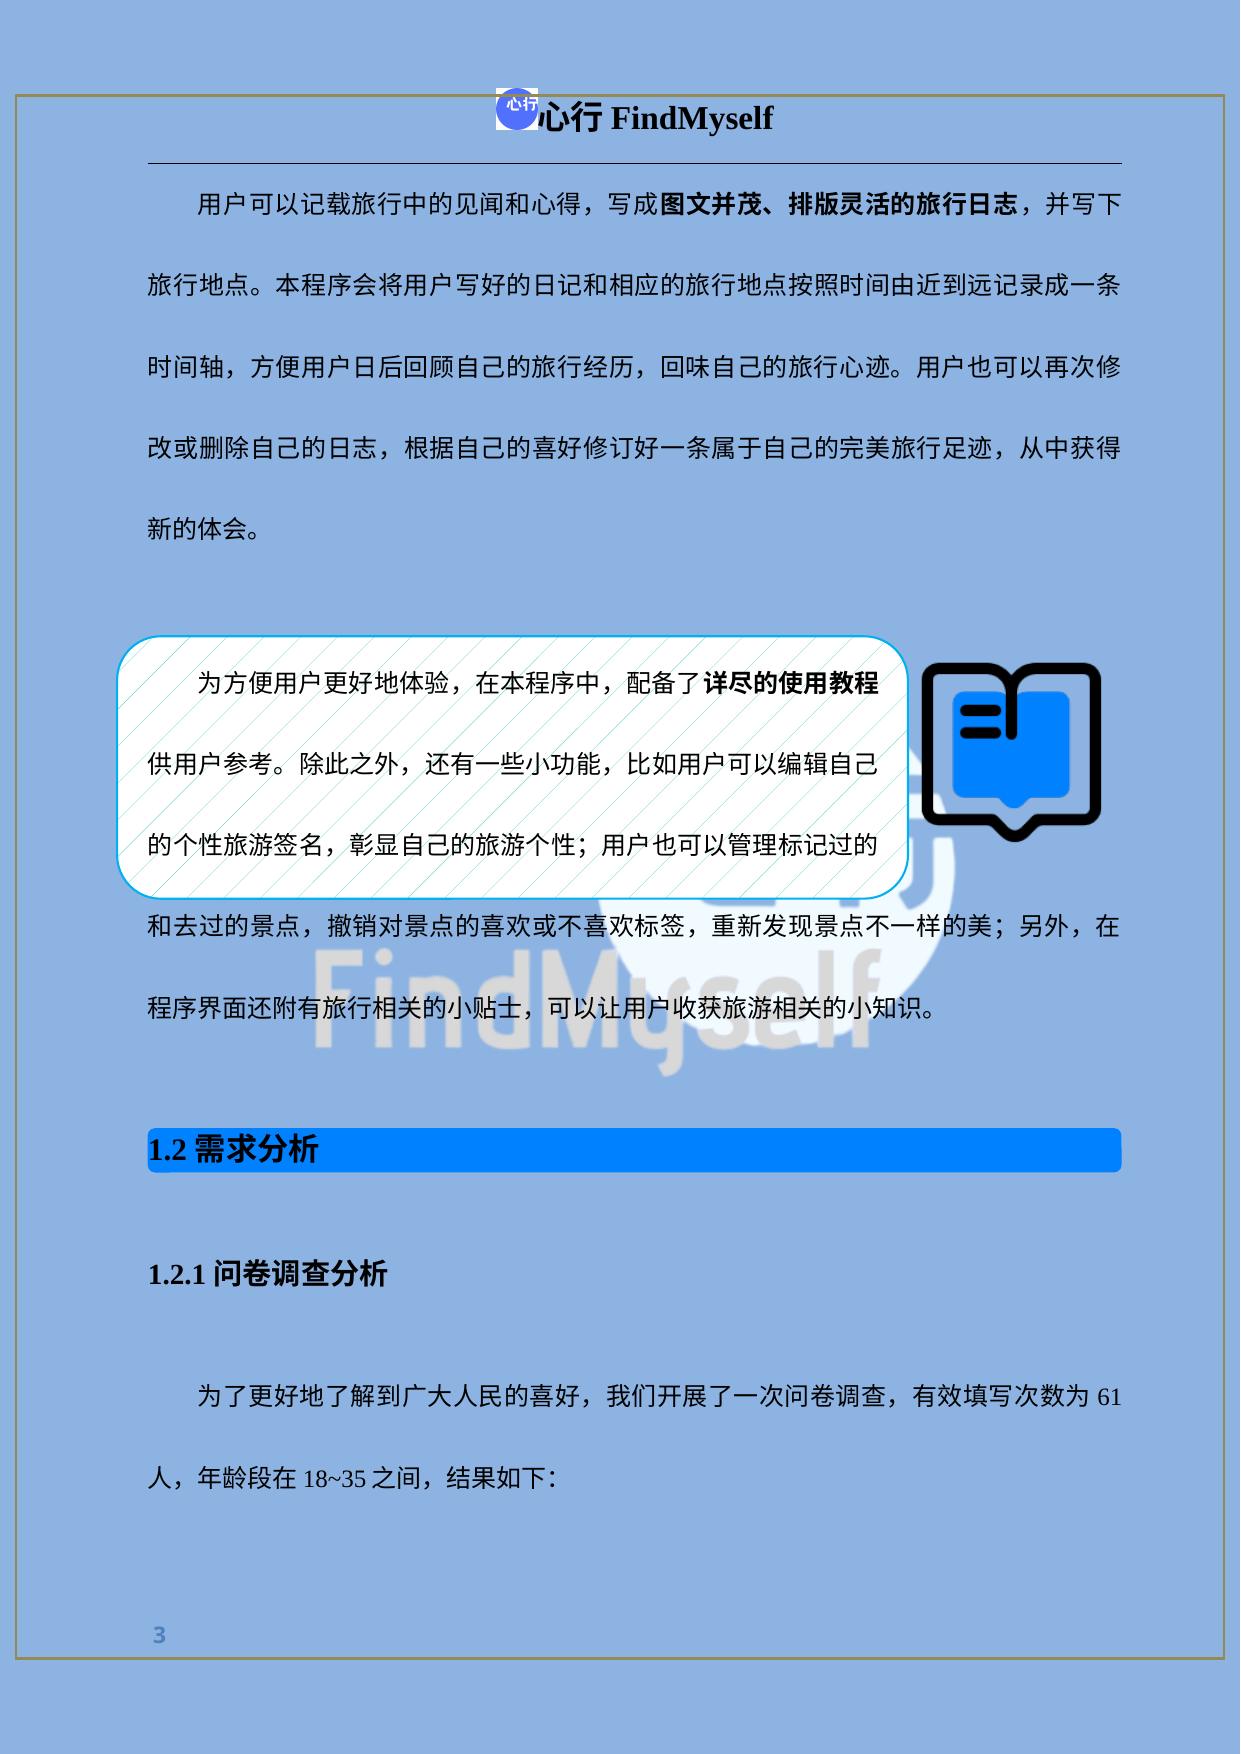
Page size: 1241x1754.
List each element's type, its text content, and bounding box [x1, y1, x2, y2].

text 1.2.1 问卷调查分析 [148, 1239, 1122, 1304]
text 为方便用户更好地体验，在本程序中，配备了详尽的使用教程供用户参考。除此之外，还有一些小功能，比如用户可以编辑自己的个性旅游签名，彰显自己的旅游个性；用户也可以管理标记过的和去过的景点，撤销对景点的喜欢或不喜欢标签，重新发现景点不一样的美；另外，在程序界面还附有旅行相关的小贴士，可以让用户收获旅游相关的小知识。 [148, 649, 1122, 1039]
picture [898, 639, 1125, 866]
text 1.2 需求分析 [148, 1114, 1122, 1179]
picture [496, 88, 538, 94]
picture [496, 97, 538, 130]
text 为了更好地了解到广大人民的喜好，我们开展了一次问卷调查，有效填写次数为61人，年龄段在18~35之间，结果如下： [148, 1362, 1122, 1509]
text 用户可以记载旅行中的见闻和心得，写成图文并茂、排版灵活的旅行日志，并写下旅行地点。本程序会将用户写好的日记和相应的旅行地点按照时间由近到远记录成一条时间轴，方便用户日后回顾自己的旅行经历，回味自己的旅行心迹。用户也可以再次修改或删除自己的日志，根据自己的喜好修订好一条属于自己的完美旅行足迹，从中获得新的体会。 [148, 170, 1122, 560]
picture [898, 657, 906, 866]
